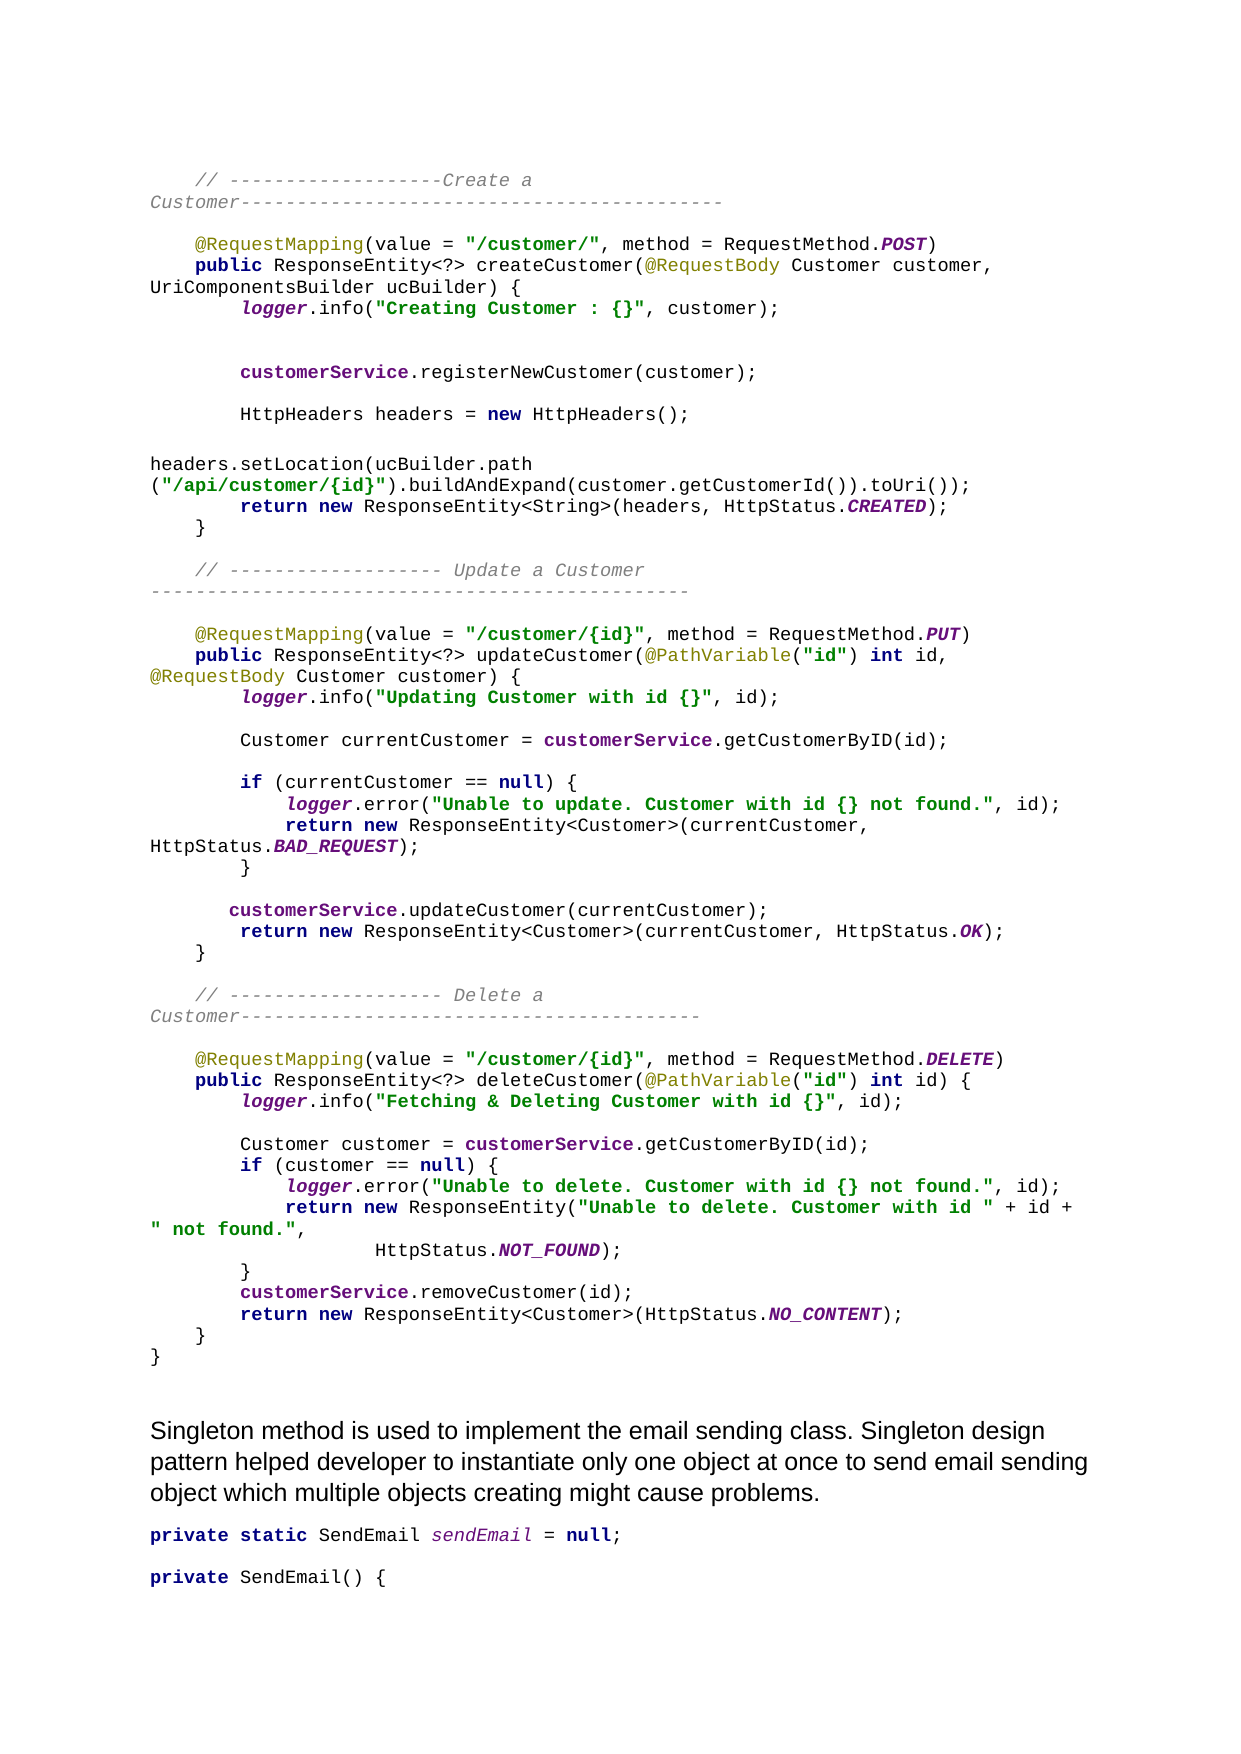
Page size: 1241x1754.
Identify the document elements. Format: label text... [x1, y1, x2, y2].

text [150, 1526, 1090, 1589]
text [150, 150, 1090, 1368]
text Singleton method is used to implement the email sending class. Singleton design pattern helped developer to instantiate only one object at once to send email sending object which multiple objects creating might cause problems. [150, 1416, 1090, 1507]
